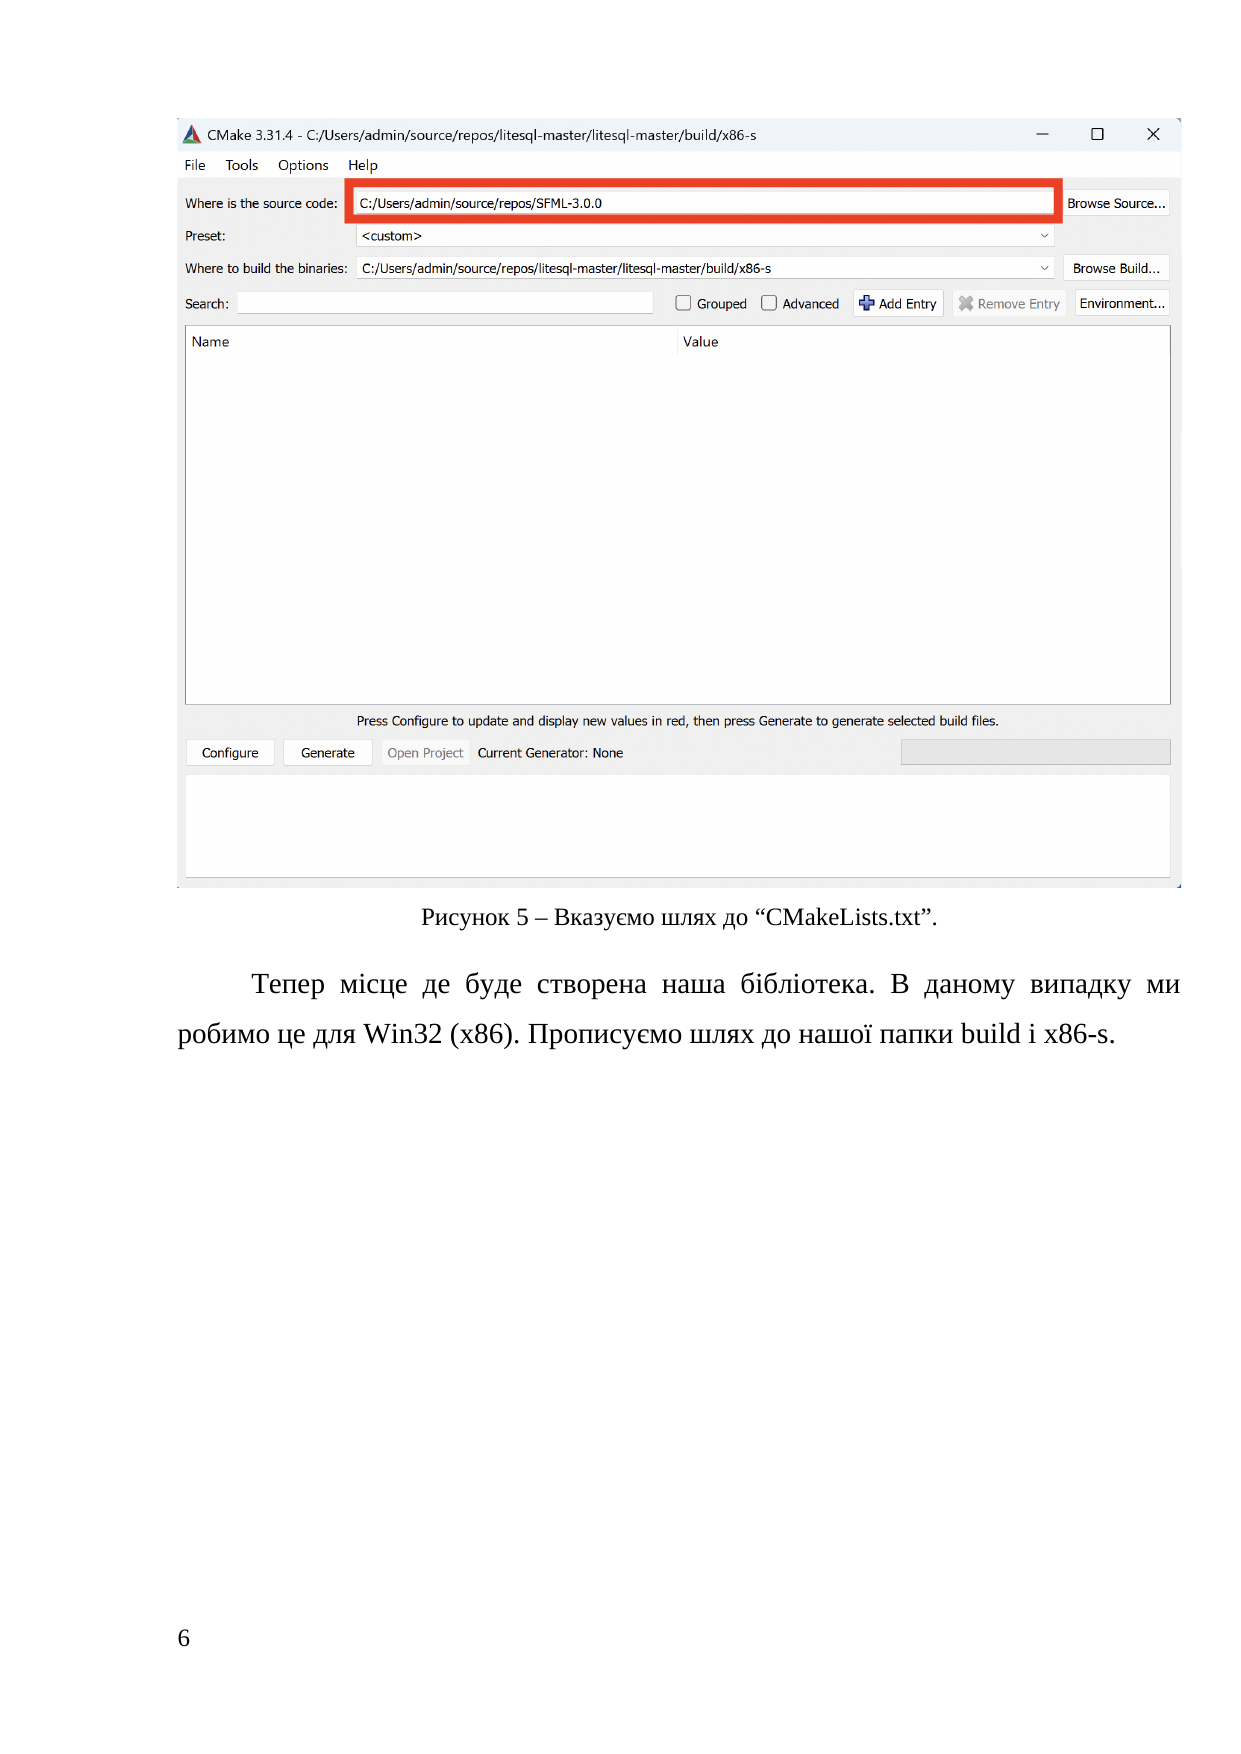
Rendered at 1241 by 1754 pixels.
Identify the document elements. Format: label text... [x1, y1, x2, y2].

text Тепер місце де буде створена наша бібліотека. В даному випадку ми робимо це для Win32 (x86). Прописуємо шлях до нашої папки build і x86-s. [177, 966, 1181, 1049]
text Рисунок 5 – Вказуємо шлях до “CMakeLists.txt”. [177, 902, 1181, 931]
picture [177, 118, 1182, 888]
